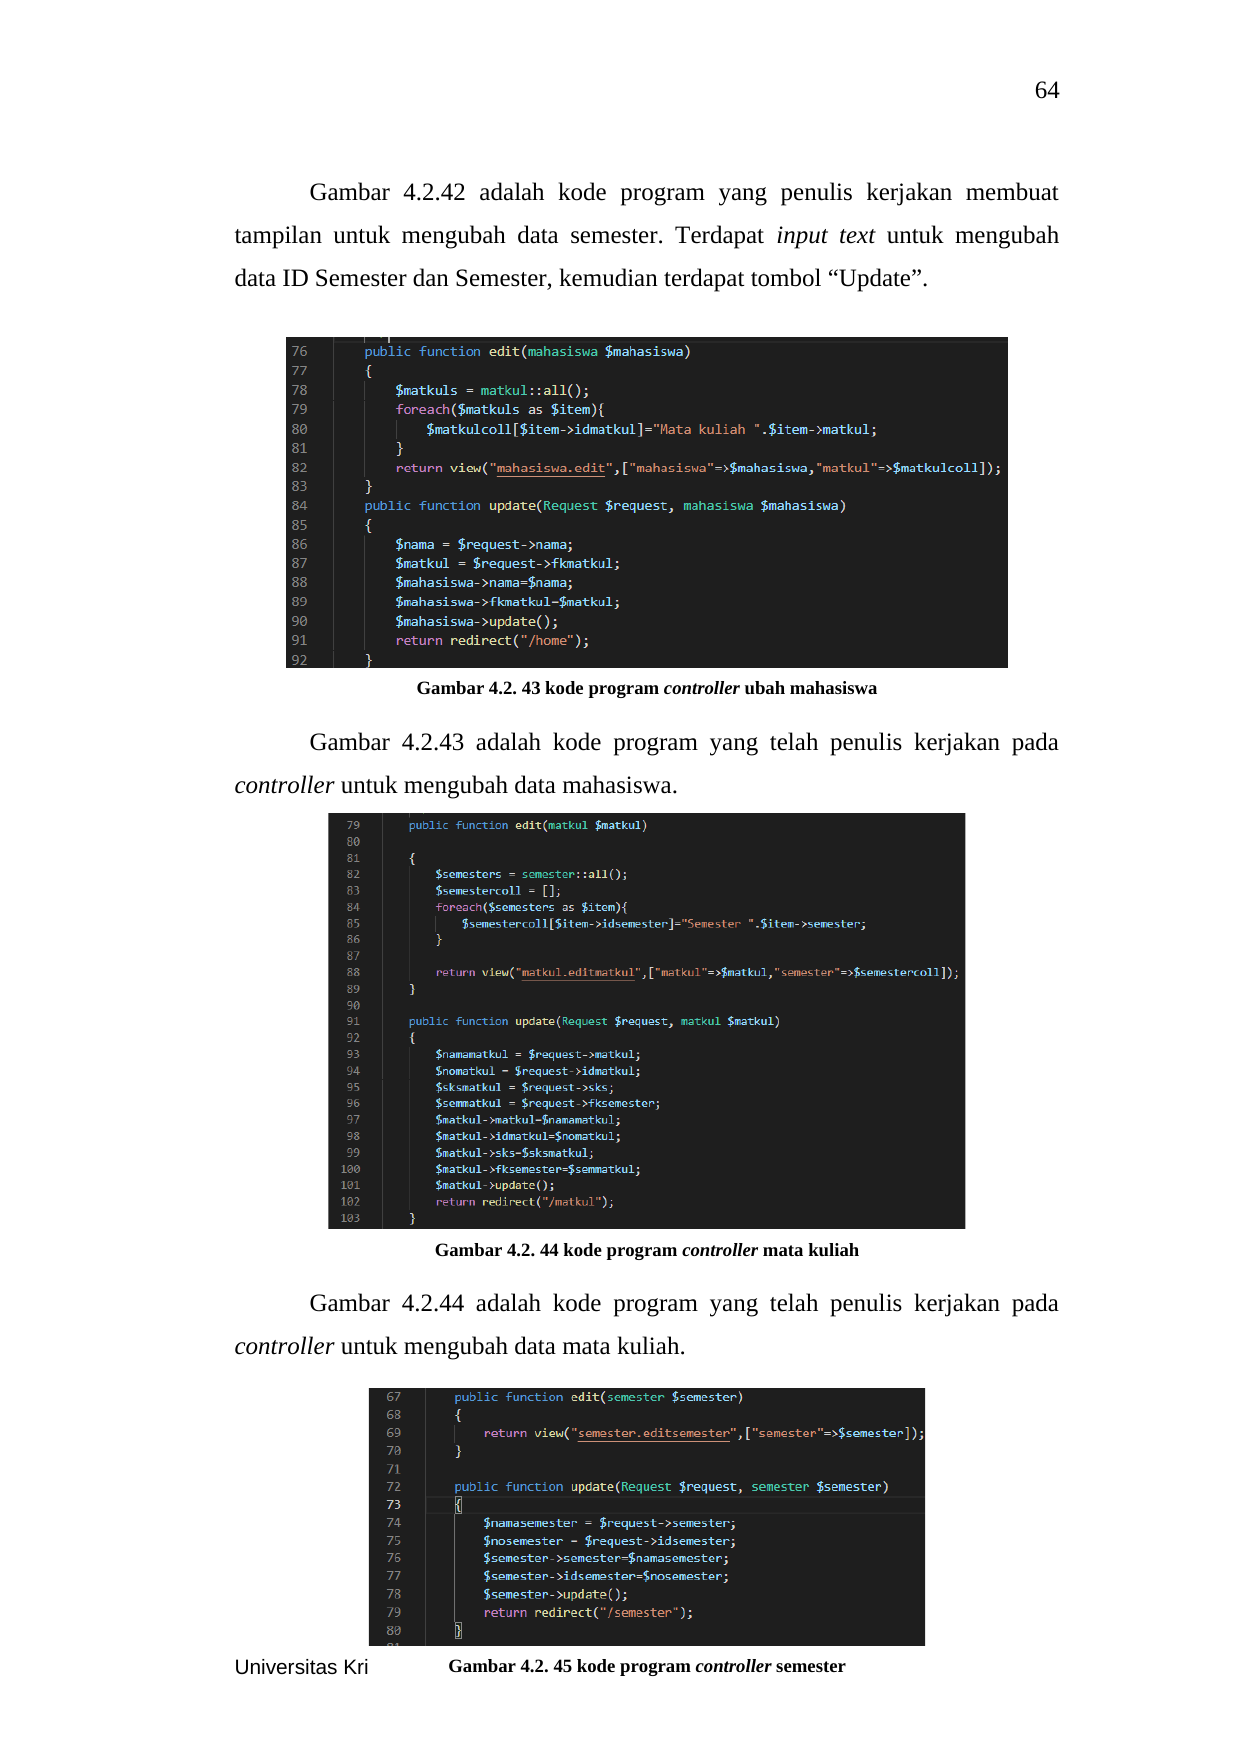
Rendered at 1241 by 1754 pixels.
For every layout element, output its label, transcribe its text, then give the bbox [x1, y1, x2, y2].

picture [286, 337, 1008, 668]
picture [368, 1388, 926, 1646]
text Gambar 4.2.44 adalah kode program yang telah penulis kerjakan pada controller untuk mengubah data mata kuliah. [234, 1288, 1059, 1359]
picture [328, 813, 966, 1229]
text Gambar 4.2.42 adalah kode program yang penulis kerjakan membuat tampilan untuk mengubah data semester. Terdapat input text untuk mengubah data ID Semester dan Semester, kemudian terdapat tombol “Update”. [234, 177, 1059, 292]
